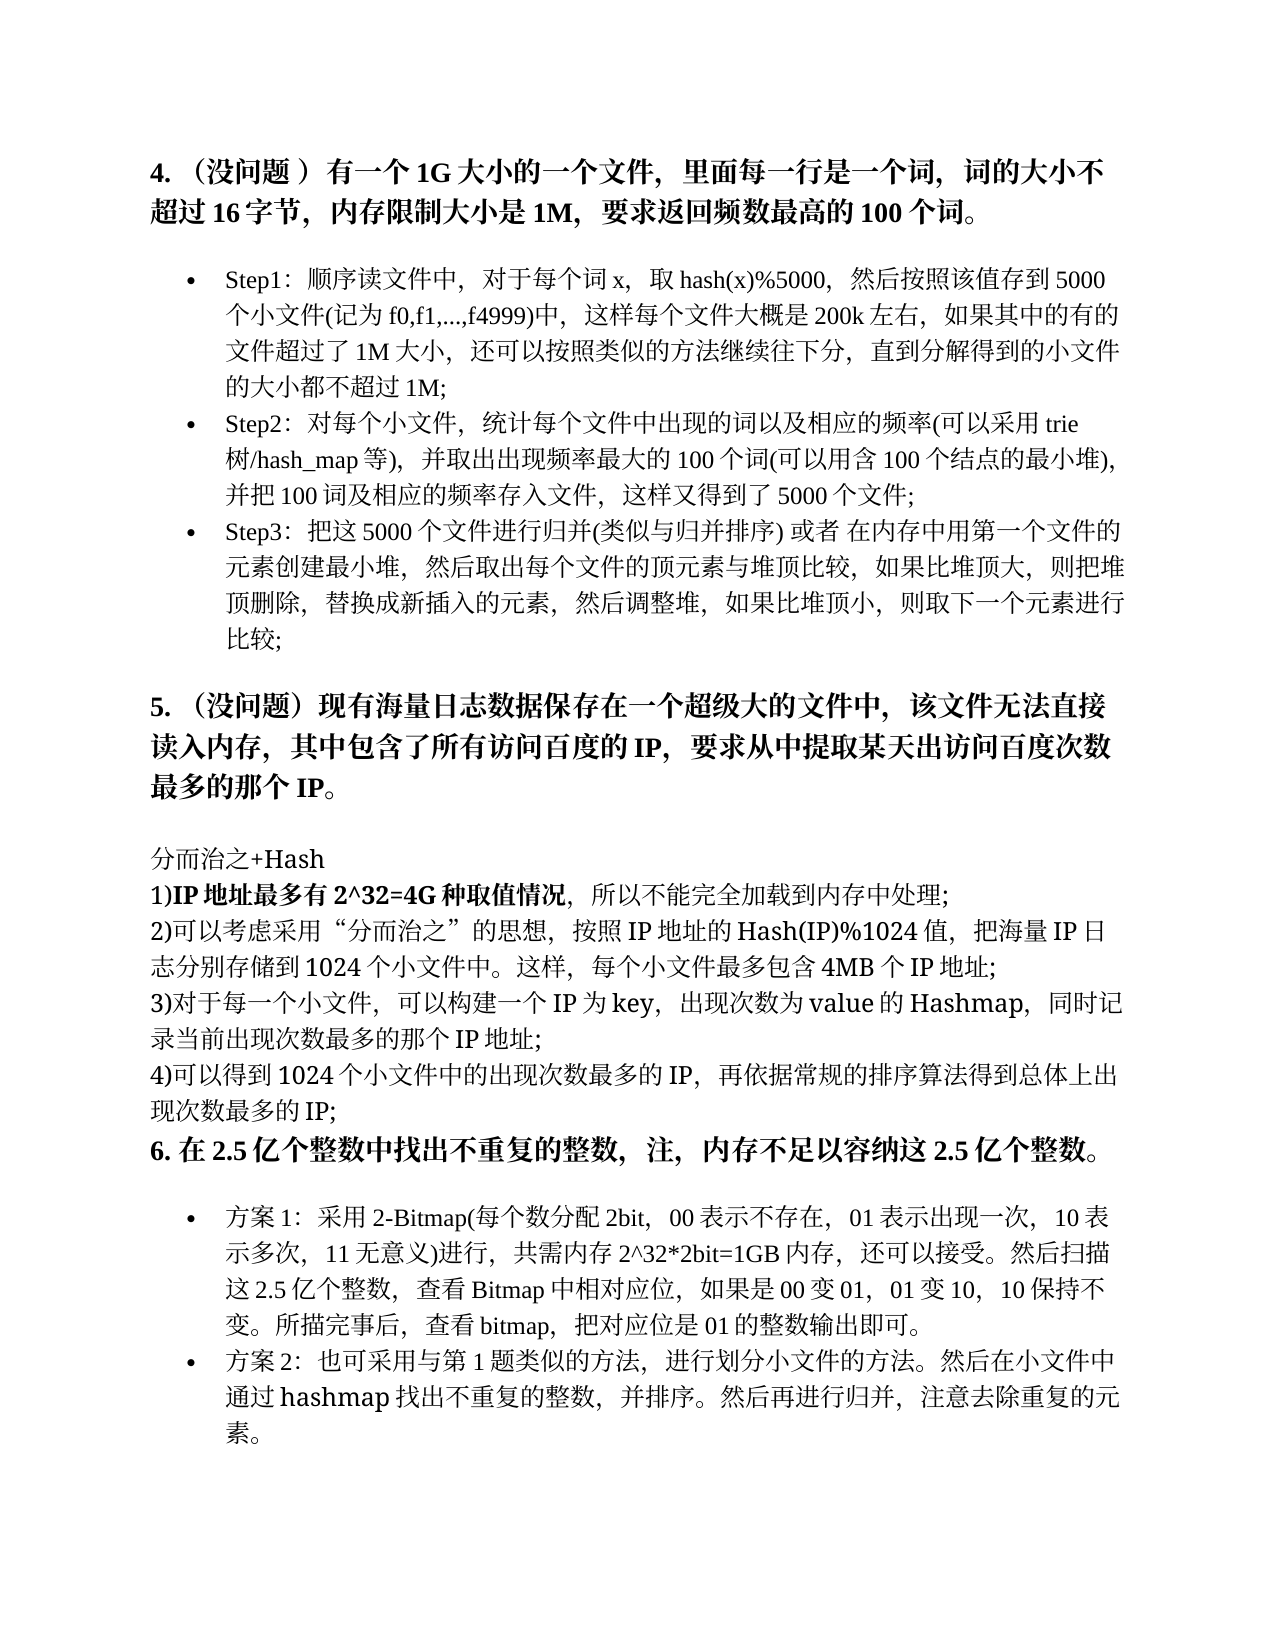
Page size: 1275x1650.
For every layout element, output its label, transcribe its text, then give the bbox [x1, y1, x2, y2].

list 方案1：采用2-Bitmap(每个数分配2bit，00表示不存在，01表示出现一次，10表示多次，11无意义)进行，共需内存2^32*2bit=1GB内存，还可以接受。然后扫描这2.5亿个整数，查看Bitmap中相对应位，如果是00变01，01变10，10保持不变。所描完事后，查看bitmap，把对应位是01的整数输出即可。 [187, 1198, 1125, 1341]
list 方案2：也可采用与第1题类似的方法，进行划分小文件的方法。然后在小文件中通过hashmap找出不重复的整数，并排序。然后再进行归并，注意去除重复的元素。 [187, 1341, 1125, 1449]
text 6. 在2.5亿个整数中找出不重复的整数，注，内存不足以容纳这2.5亿个整数。 [150, 1128, 1125, 1168]
list Step3：把这5000个文件进行归并(类似与归并排序) 或者 在内存中用第一个文件的元素创建最小堆，然后取出每个文件的顶元素与堆顶比较，如果比堆顶大，则把堆顶删除，替换成新插入的元素，然后调整堆，如果比堆顶小，则取下一个元素进行比较; [187, 512, 1125, 655]
text 分而治之+Hash 1)IP地址最多有2^32=4G种取值情况，所以不能完全加载到内存中处理; 2)可以考虑采用“分而治之”的思想，按照IP地址的Hash(IP)%1024值，把海量IP日志分别存储到1024个小文件中。这样，每个小文件最多包含4MB个IP地址; 3)对于每一个小文件，可以构建一个IP为key，出现次数为value的Hashmap，同时记录当前出现次数最多的那个IP地址; 4)可以得到1024个小文件中的出现次数最多的IP，再依据常规的排序算法得到总体上出现次数最多的IP; [150, 806, 1125, 1128]
text 4. （没问题 ）有一个1G大小的一个文件，里面每一行是一个词，词的大小不超过16字节，内存限制大小是1M，要求返回频数最高的100个词。 [150, 150, 1125, 231]
list Step2：对每个小文件，统计每个文件中出现的词以及相应的频率(可以采用trie树/hash_map等)，并取出出现频率最大的100个词(可以用含100个结点的最小堆)，并把100词及相应的频率存入文件，这样又得到了5000个文件; [187, 404, 1125, 512]
text 5. （没问题）现有海量日志数据保存在一个超级大的文件中，该文件无法直接读入内存，其中包含了所有访问百度的IP，要求从中提取某天出访问百度次数最多的那个IP。 [150, 684, 1125, 806]
list Step1：顺序读文件中，对于每个词x，取hash(x)%5000，然后按照该值存到5000个小文件(记为f0,f1,...,f4999)中，这样每个文件大概是200k左右，如果其中的有的文件超过了1M大小，还可以按照类似的方法继续往下分，直到分解得到的小文件的大小都不超过1M; [187, 260, 1125, 404]
